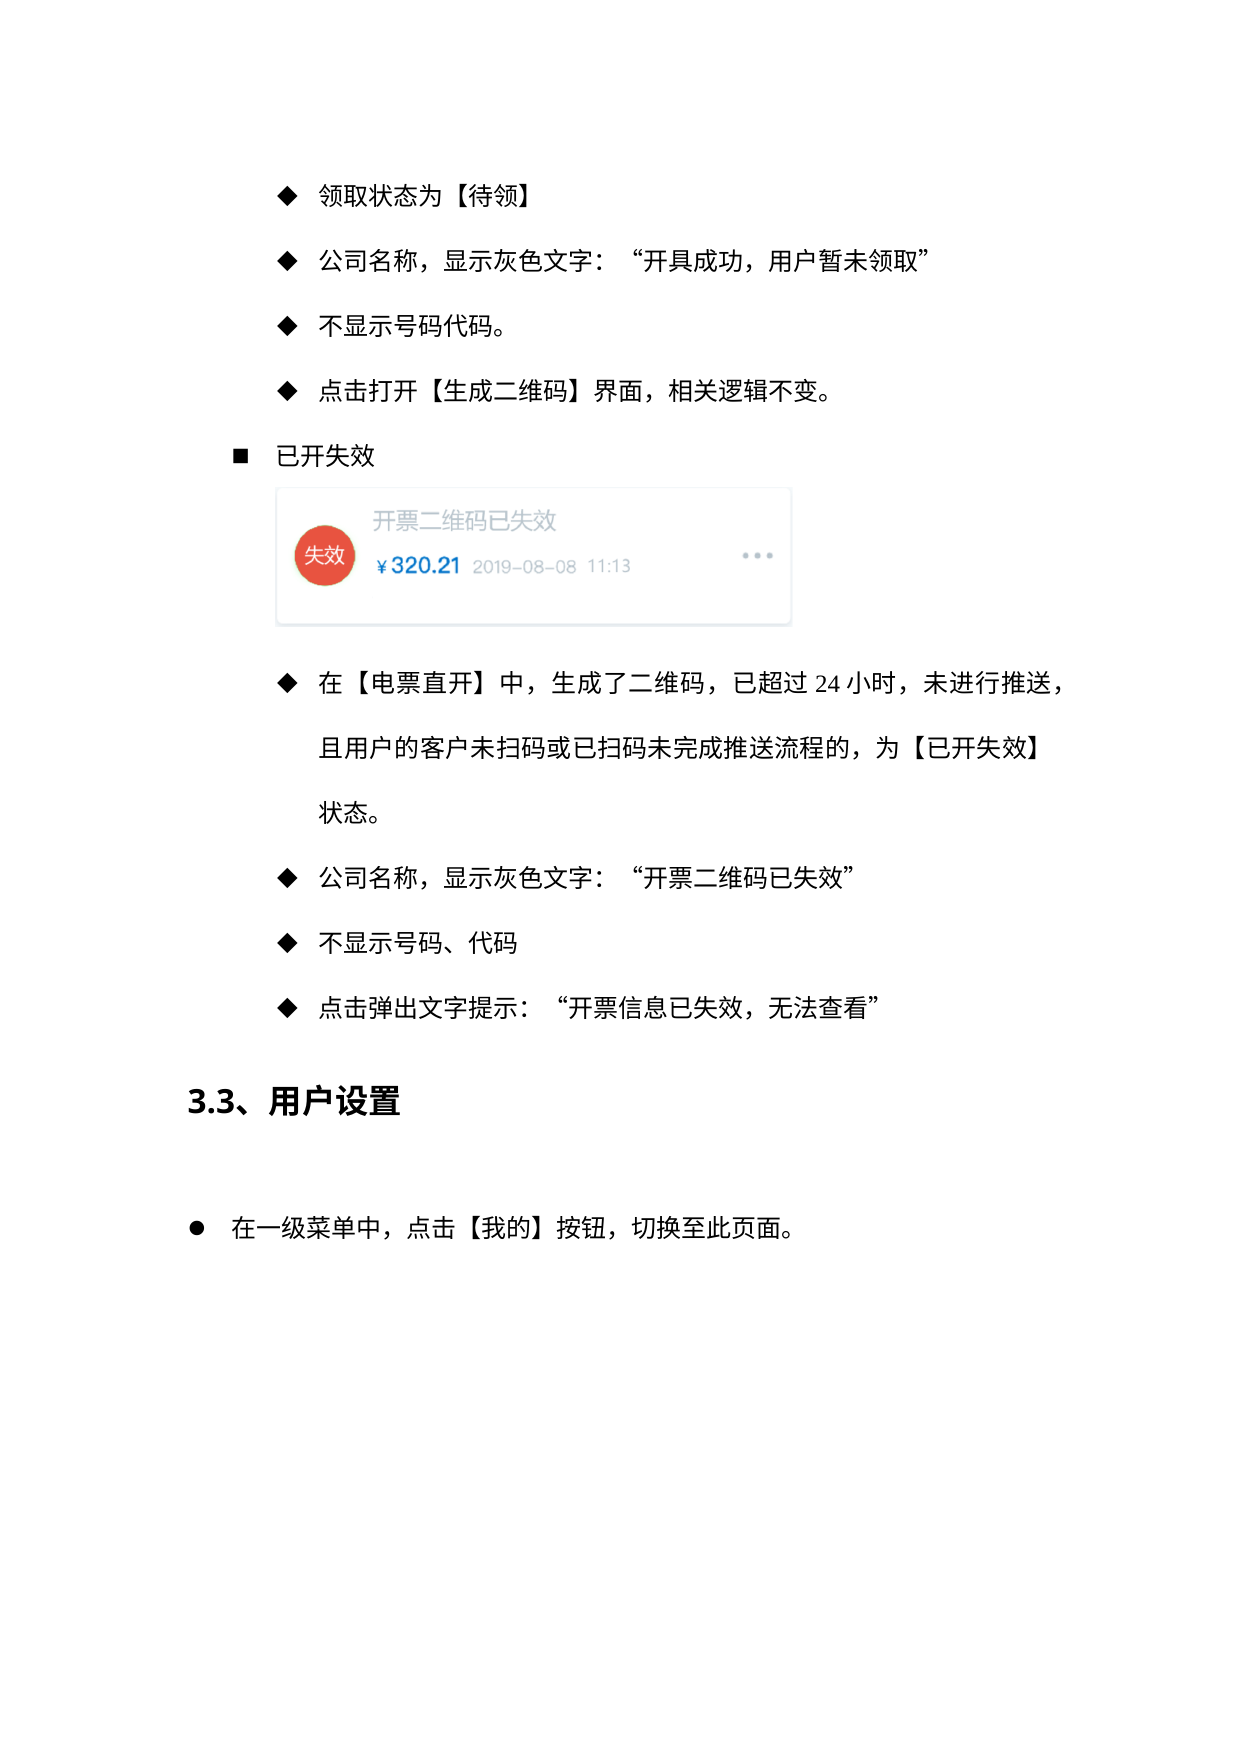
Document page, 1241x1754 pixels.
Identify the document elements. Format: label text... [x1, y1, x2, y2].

list 在【电票直开】中，生成了二维码，已超过24小时，未进行推送，且用户的客户未扫码或已扫码未完成推送流程的，为【已开失效】状态。 [275, 649, 1053, 844]
list 公司名称，显示灰色文字：“开具成功，用户暂未领取” [275, 227, 1053, 292]
list 点击弹出文字提示：“开票信息已失效，无法查看” [275, 974, 1053, 1039]
picture [275, 487, 793, 627]
list 不显示号码、代码 [275, 909, 1053, 974]
subtitle 3.3、用户设置 [187, 1067, 1053, 1132]
list 在一级菜单中，点击【我的】按钮，切换至此页面。 [187, 1194, 1053, 1259]
list 不显示号码代码。 [275, 292, 1053, 357]
list 点击打开【生成二维码】界面，相关逻辑不变。 [275, 357, 1053, 422]
list 公司名称，显示灰色文字：“开票二维码已失效” [275, 844, 1053, 909]
list 领取状态为【待领】 [275, 162, 1053, 227]
list 已开失效 [231, 422, 1053, 487]
